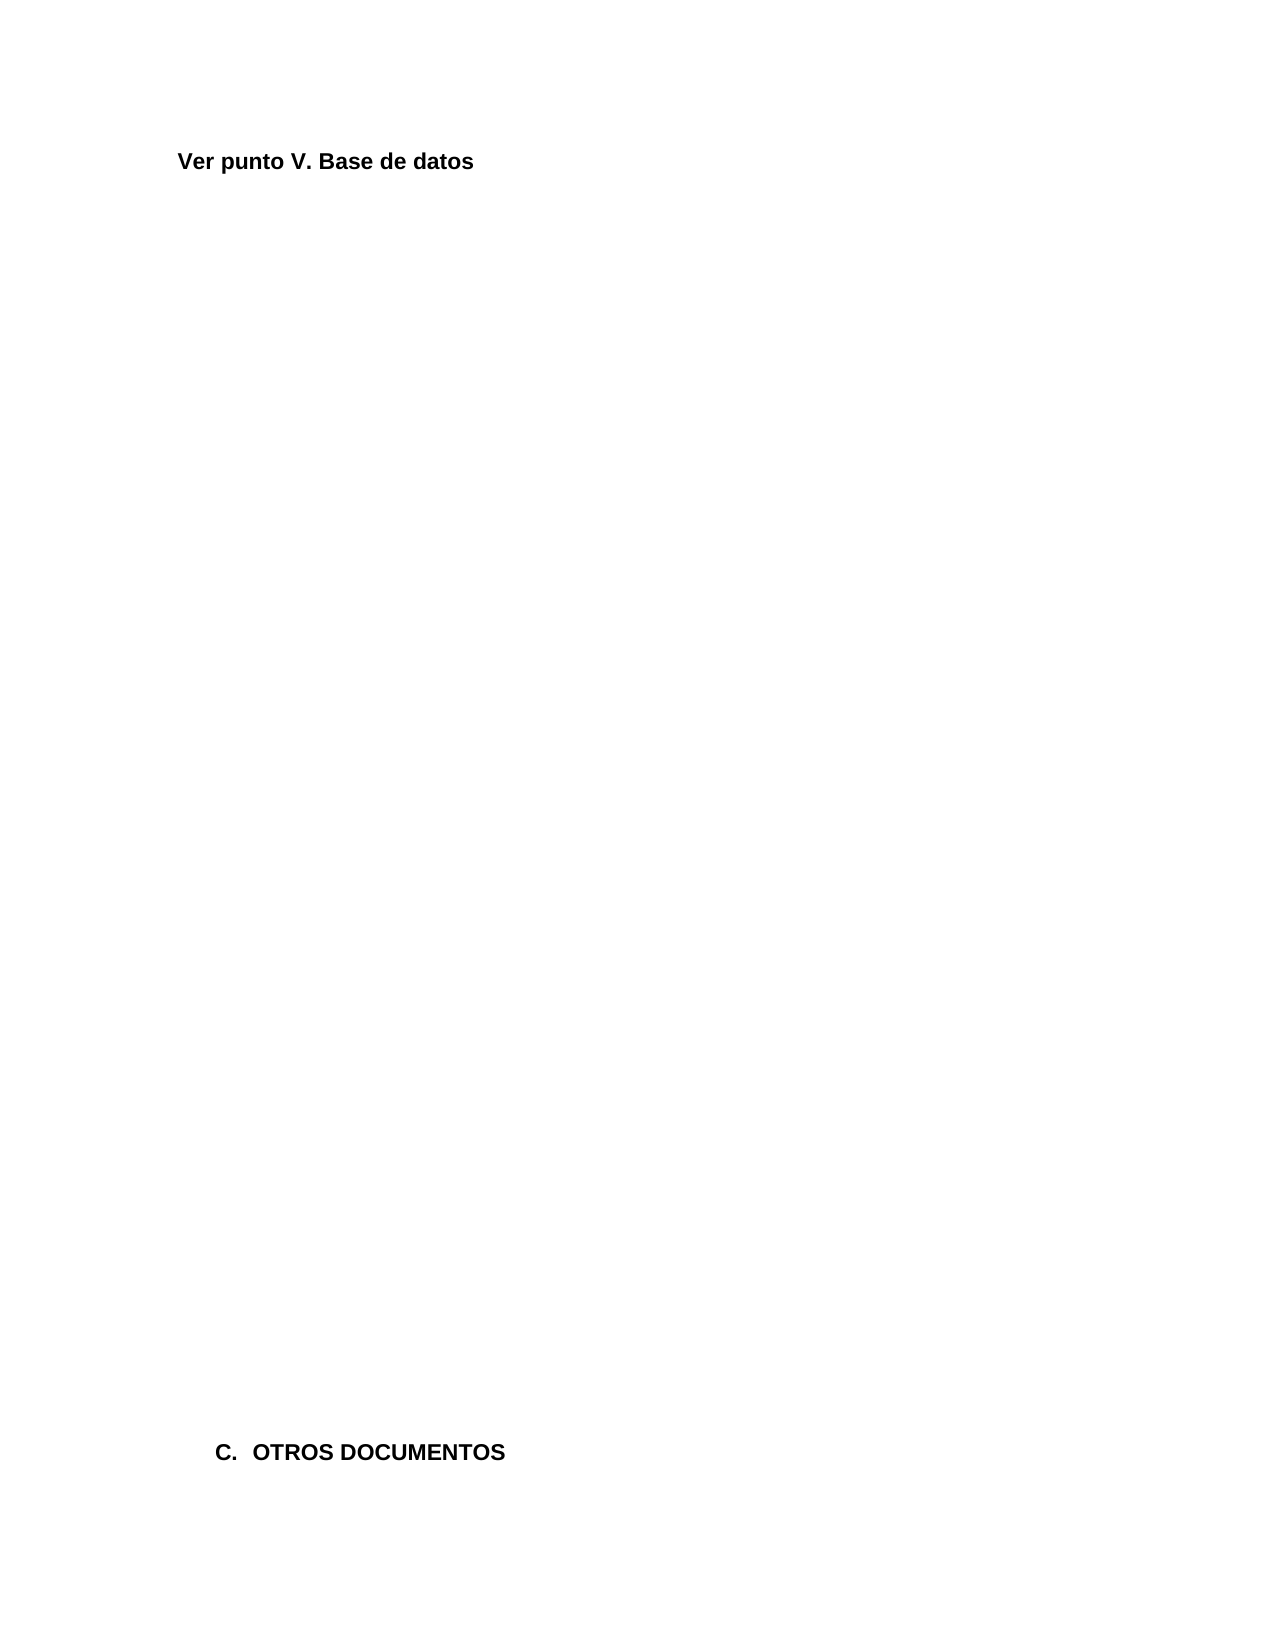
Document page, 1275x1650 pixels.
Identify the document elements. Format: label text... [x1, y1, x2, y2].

text Ver punto V. Base de datos [177, 148, 1098, 174]
list OTROS DOCUMENTOS [215, 1439, 1098, 1465]
